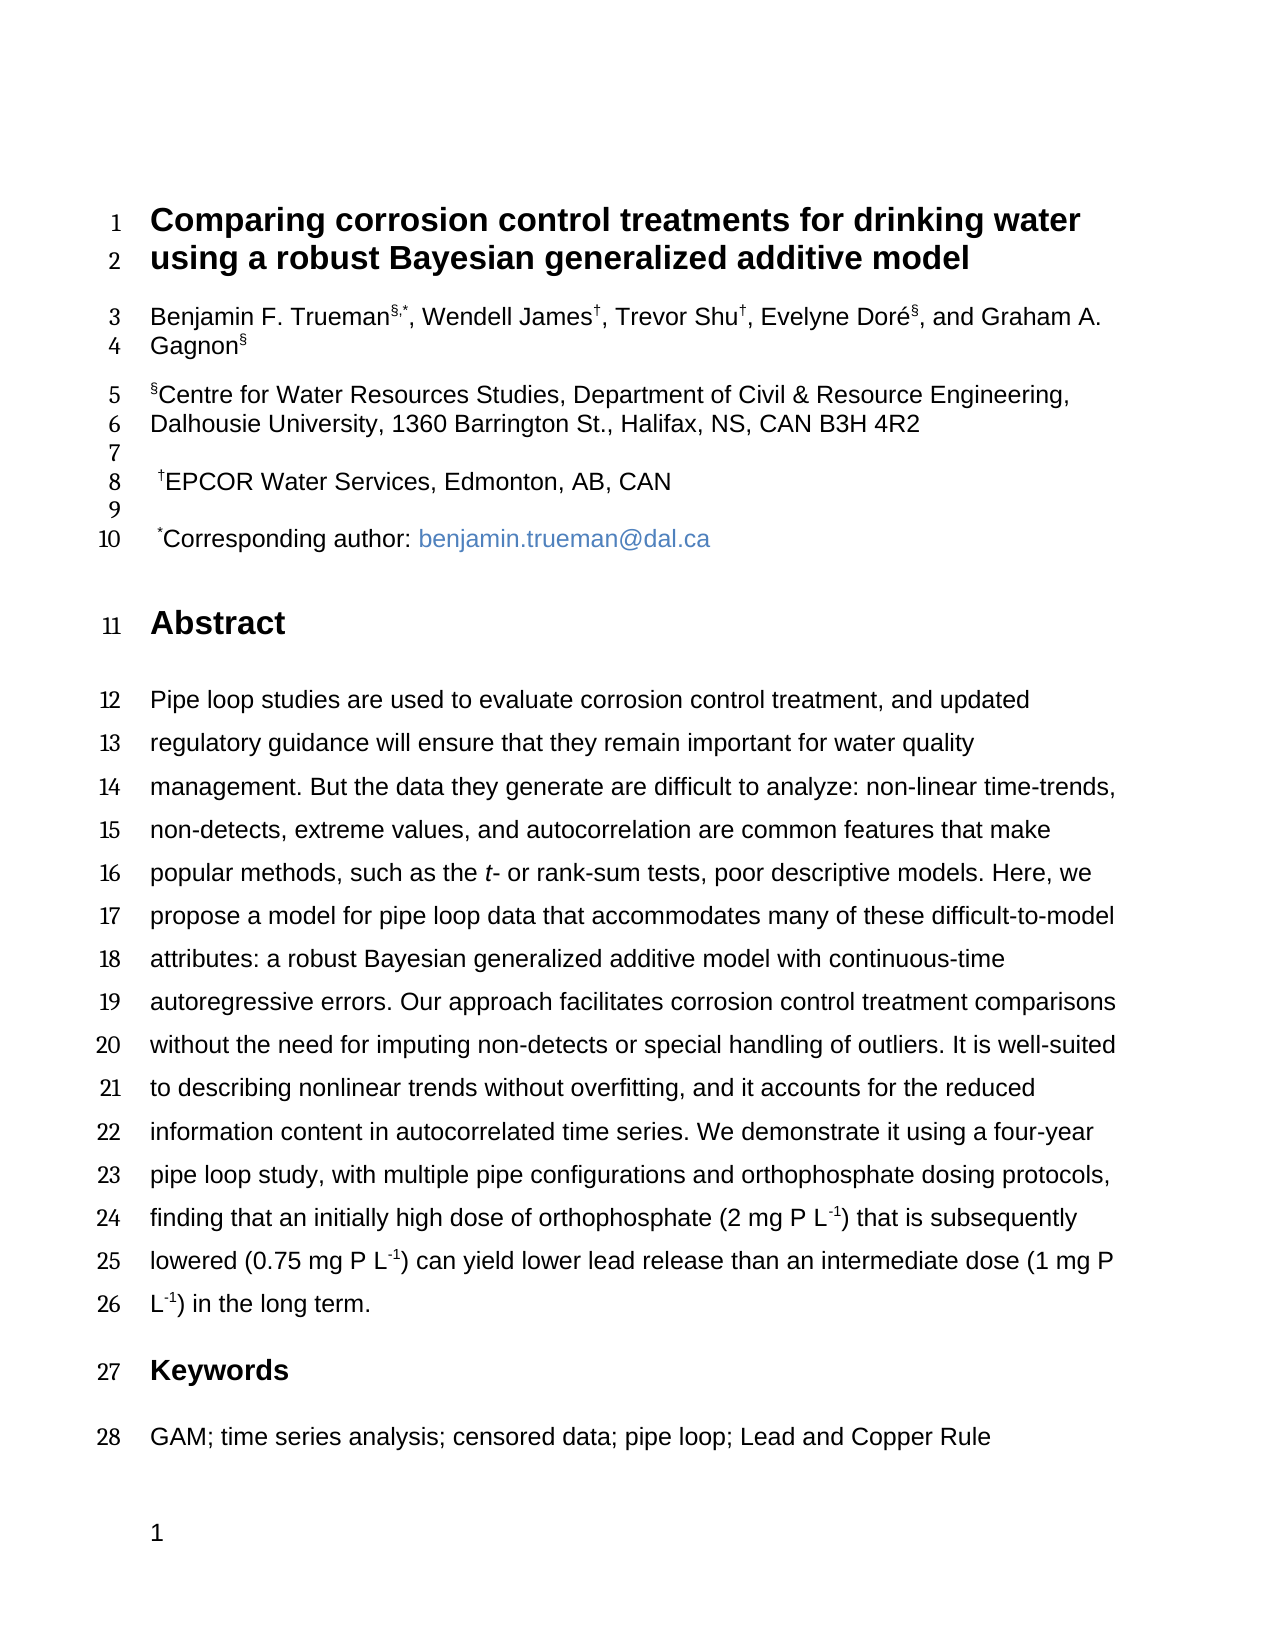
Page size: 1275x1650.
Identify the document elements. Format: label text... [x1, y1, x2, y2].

title Comparing corrosion control treatments for drinking water using a robust Bayesian generalized additive model [150, 200, 1125, 277]
text Benjamin F. Trueman§,*, Wendell James†, Trevor Shu†, Evelyne Doré§, and Graham A. Gagnon§ [150, 302, 1125, 359]
subtitle Keywords [150, 1353, 1125, 1387]
text GAM; time series analysis; censored data; pipe loop; Lead and Copper Rule [150, 1422, 1125, 1451]
subtitle Abstract [150, 603, 1125, 641]
text §Centre for Water Resources Studies, Department of Civil & Resource Engineering, Dalhousie University, 1360 Barrington St., Halifax, NS, CAN B3H 4R2 †EPCOR Water Services, Edmonton, AB, CAN *Corresponding author: benjamin.trueman@dal.ca [150, 380, 1125, 553]
text Pipe loop studies are used to evaluate corrosion control treatment, and updated regulatory guidance will ensure that they remain important for water quality management. But the data they generate are difficult to analyze: non-linear time-trends, non-detects, extreme values, and autocorrelation are common features that make popular methods, such as the t- or rank-sum tests, poor descriptive models. Here, we propose a model for pipe loop data that accommodates many of these difficult-to-model attributes: a robust Bayesian generalized additive model with continuous-time autoregressive errors. Our approach facilitates corrosion control treatment comparisons without the need for imputing non-detects or special handling of outliers. It is well-suited to describing nonlinear trends without overfitting, and it accounts for the reduced information content in autocorrelated time series. We demonstrate it using a four-year pipe loop study, with multiple pipe configurations and orthophosphate dosing protocols, finding that an initially high dose of orthophosphate (2 mg P L-1) that is subsequently lowered (0.75 mg P L-1) can yield lower lead release than an intermediate dose (1 mg P L-1) in the long term. [150, 685, 1125, 1318]
